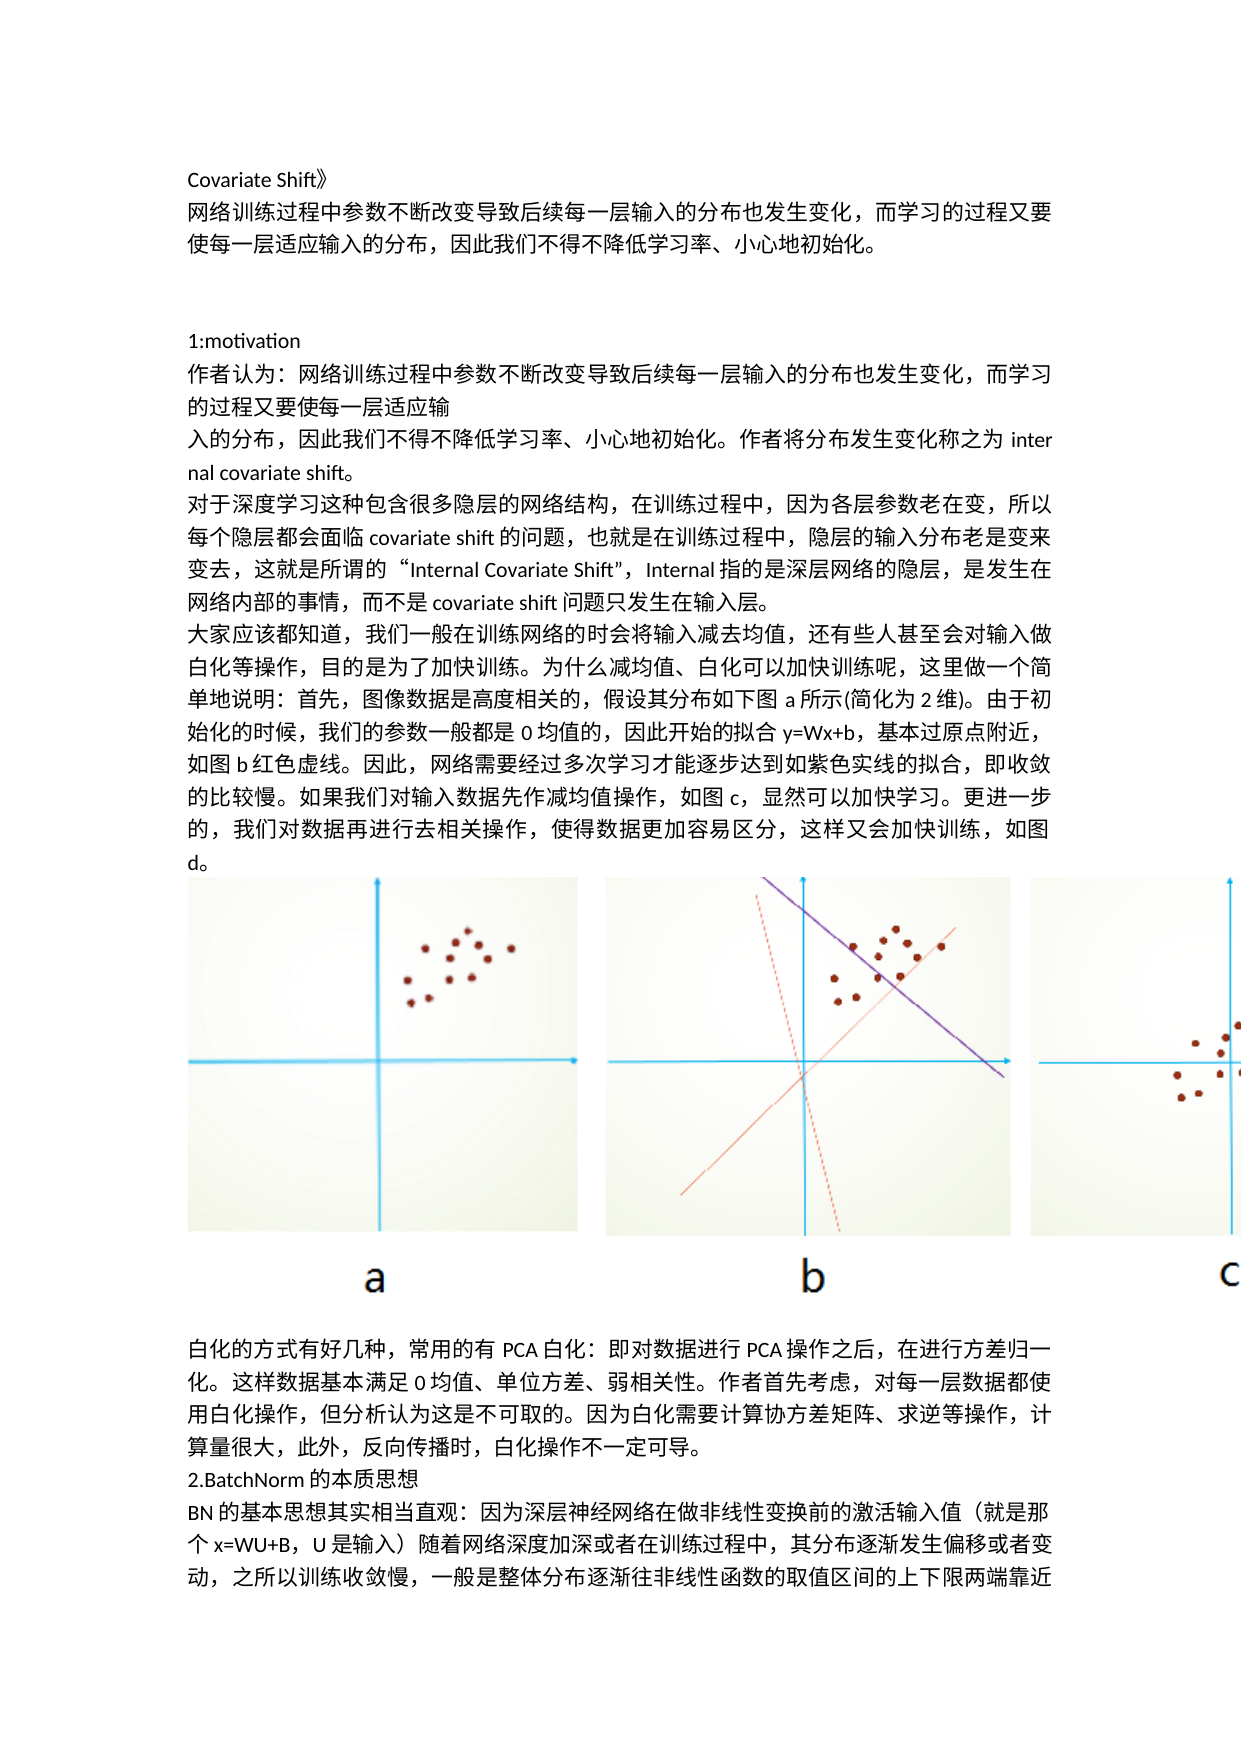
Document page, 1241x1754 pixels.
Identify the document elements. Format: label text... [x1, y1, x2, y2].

text 对于深度学习这种包含很多隐层的网络结构，在训练过程中，因为各层参数老在变，所以每个隐层都会面临covariate shift的问题，也就是在训练过程中，隐层的输入分布老是变来变去，这就是所谓的“Internal Covariate Shift”，Internal指的是深层网络的隐层，是发生在网络内部的事情，而不是covariate shift问题只发生在输入层。 [187, 487, 1053, 617]
text 白化的方式有好几种，常用的有PCA白化：即对数据进行PCA操作之后，在进行方差归一化。这样数据基本满足0均值、单位方差、弱相关性。作者首先考虑，对每一层数据都使用白化操作，但分析认为这是不可取的。因为白化需要计算协方差矩阵、求逆等操作，计算量很大，此外，反向传播时，白化操作不一定可导。 [187, 1332, 1053, 1462]
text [187, 1494, 1053, 1592]
text 大家应该都知道，我们一般在训练网络的时会将输入减去均值，还有些人甚至会对输入做白化等操作，目的是为了加快训练。为什么减均值、白化可以加快训练呢，这里做一个简单地说明：首先，图像数据是高度相关的，假设其分布如下图a所示(简化为2维)。由于初始化的时候，我们的参数一般都是0均值的，因此开始的拟合y=Wx+b，基本过原点附近，如图b红色虚线。因此，网络需要经过多次学习才能逐步达到如紫色实线的拟合，即收敛的比较慢。如果我们对输入数据先作减均值操作，如图c，显然可以加快学习。更进一步的，我们对数据再进行去相关操作，使得数据更加容易区分，这样又会加快训练，如图d。 [187, 617, 1053, 877]
text 2.BatchNorm的本质思想 [187, 1462, 1053, 1494]
picture [187, 877, 1241, 1302]
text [187, 162, 1053, 194]
text 入的分布，因此我们不得不降低学习率、小心地初始化。作者将分布发生变化称之为 internal covariate shift。 [187, 422, 1053, 487]
text 1:motivation [187, 259, 1053, 357]
text 网络训练过程中参数不断改变导致后续每一层输入的分布也发生变化，而学习的过程又要使每一层适应输入的分布，因此我们不得不降低学习率、小心地初始化。 [187, 194, 1053, 259]
text 作者认为：网络训练过程中参数不断改变导致后续每一层输入的分布也发生变化，而学习的过程又要使每一层适应输 [187, 357, 1053, 422]
